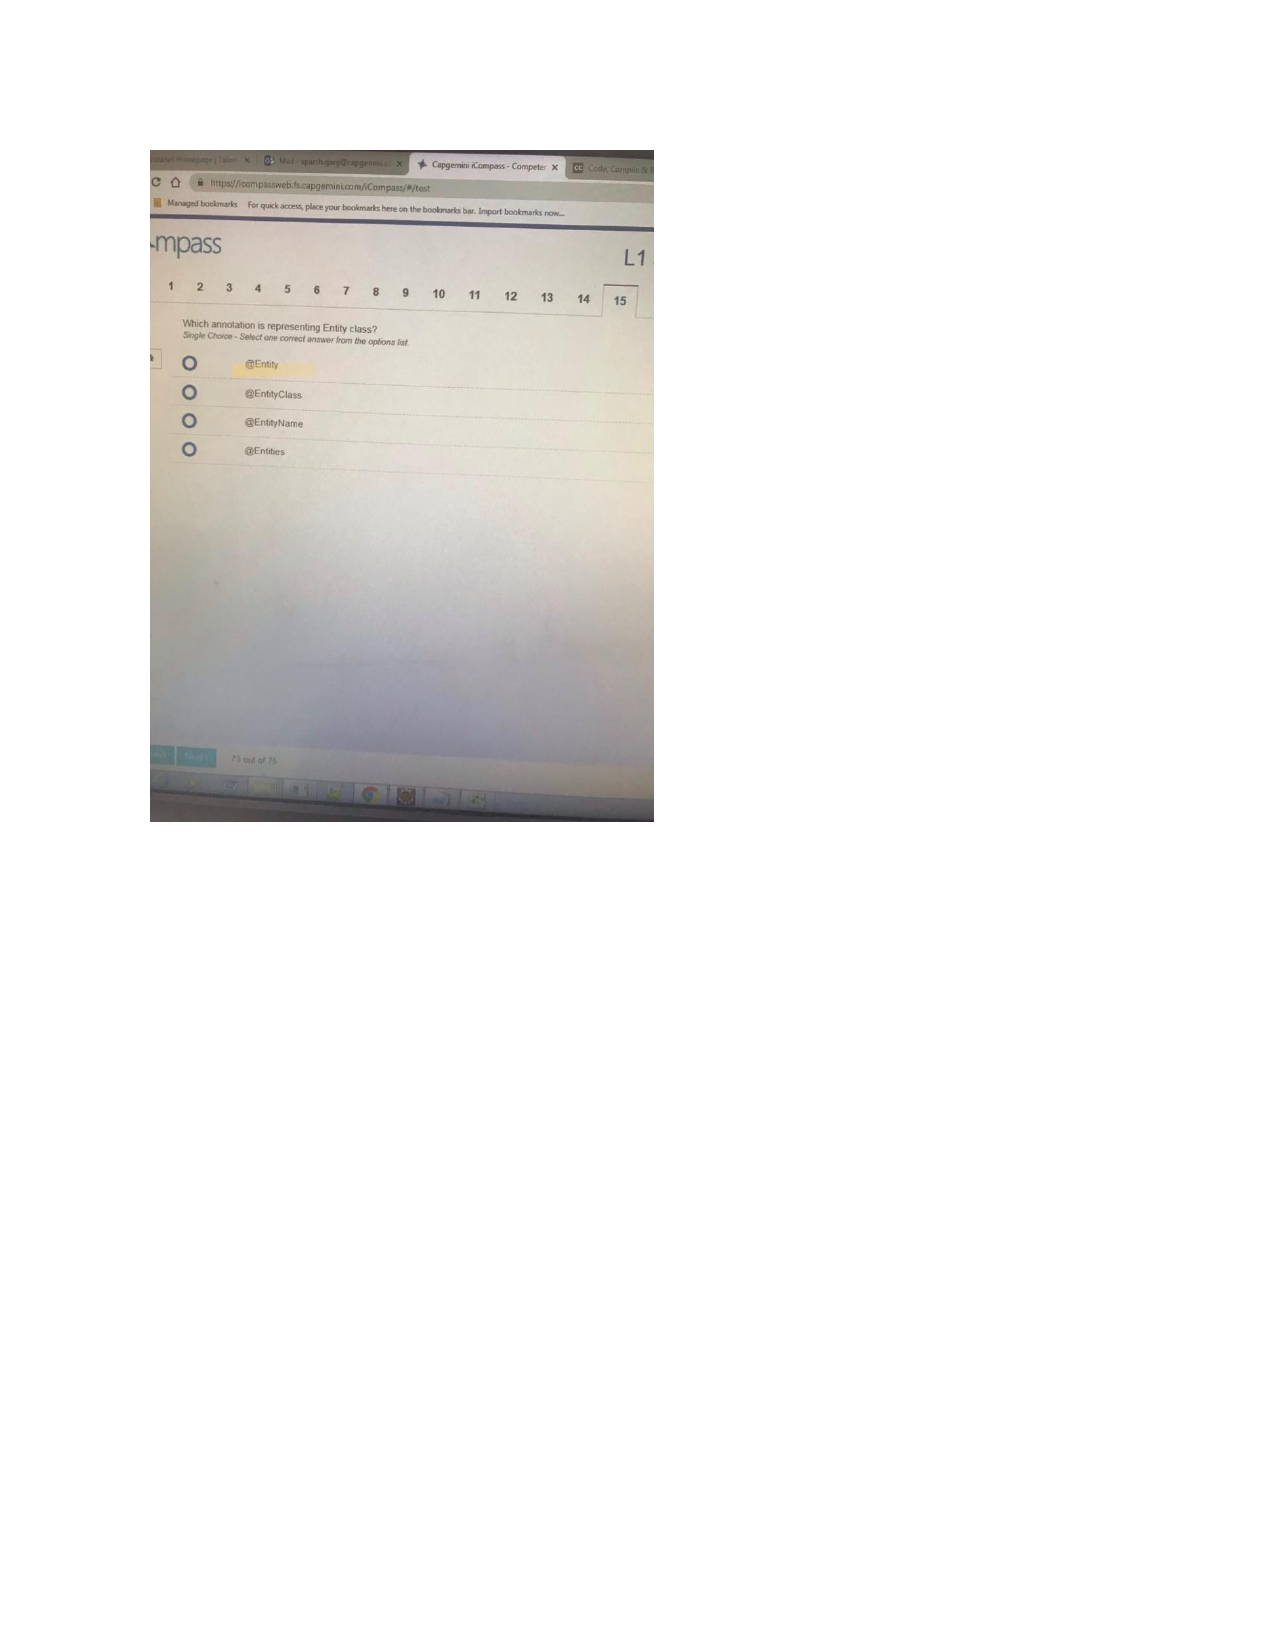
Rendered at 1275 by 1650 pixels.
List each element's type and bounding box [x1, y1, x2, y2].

picture [150, 150, 654, 822]
